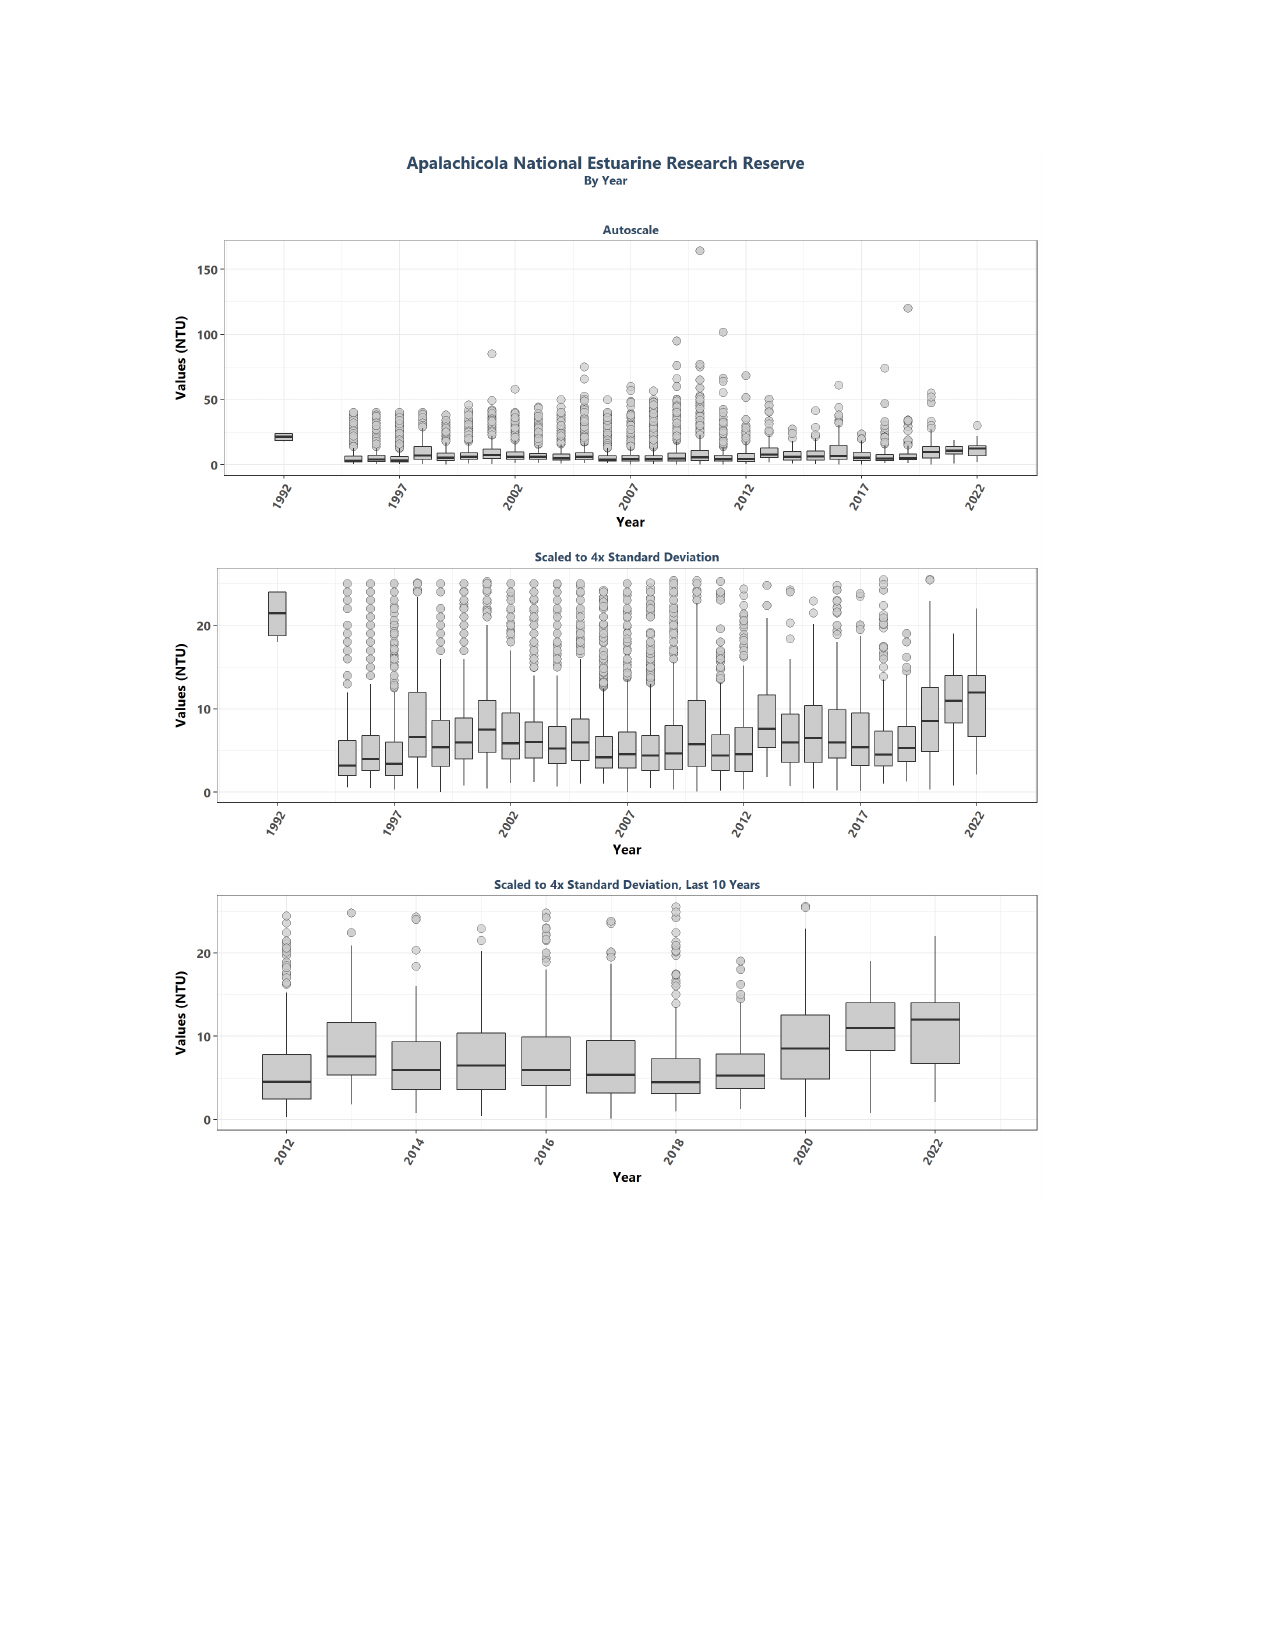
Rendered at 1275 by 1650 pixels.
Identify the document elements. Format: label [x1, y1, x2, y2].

picture [168, 150, 1044, 1200]
